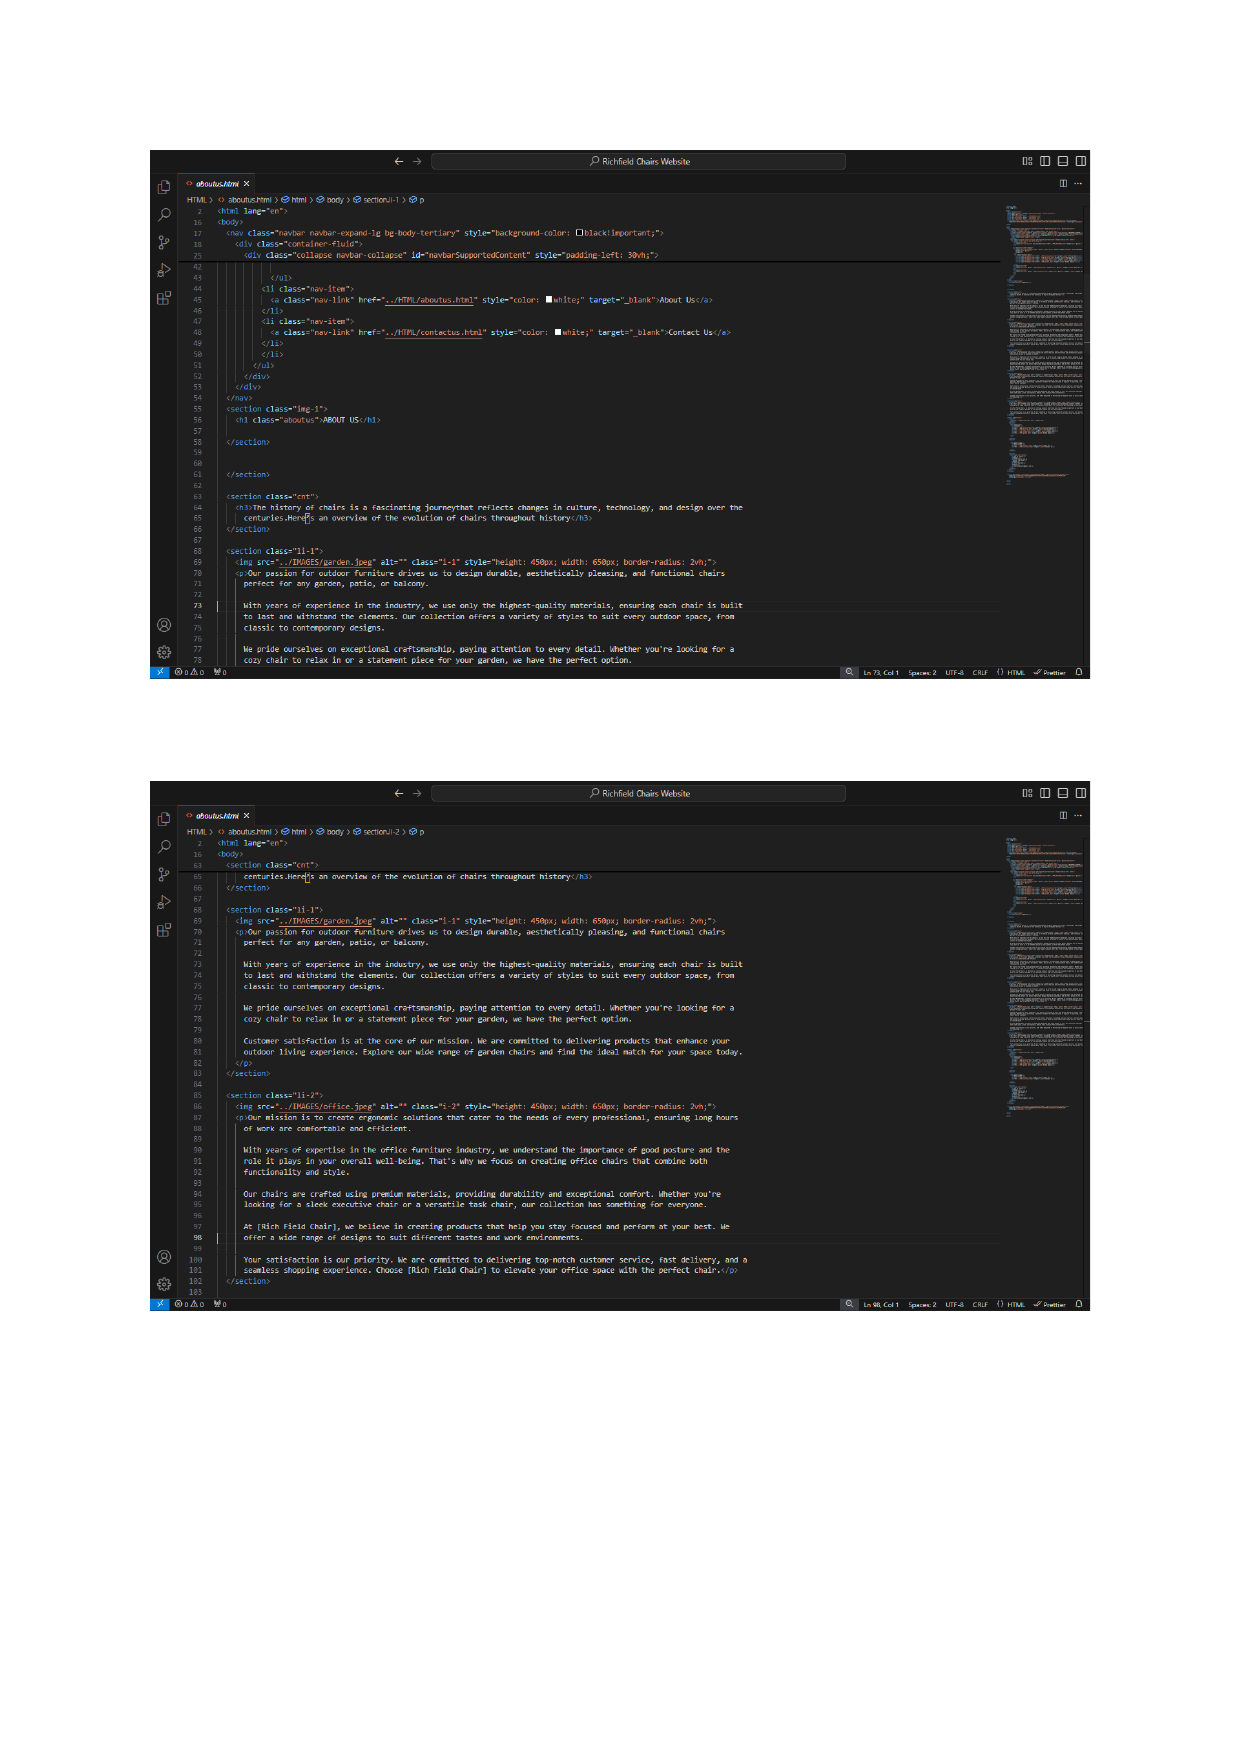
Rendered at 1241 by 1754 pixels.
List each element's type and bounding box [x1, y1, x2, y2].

picture [150, 781, 1091, 1311]
picture [150, 150, 1091, 679]
